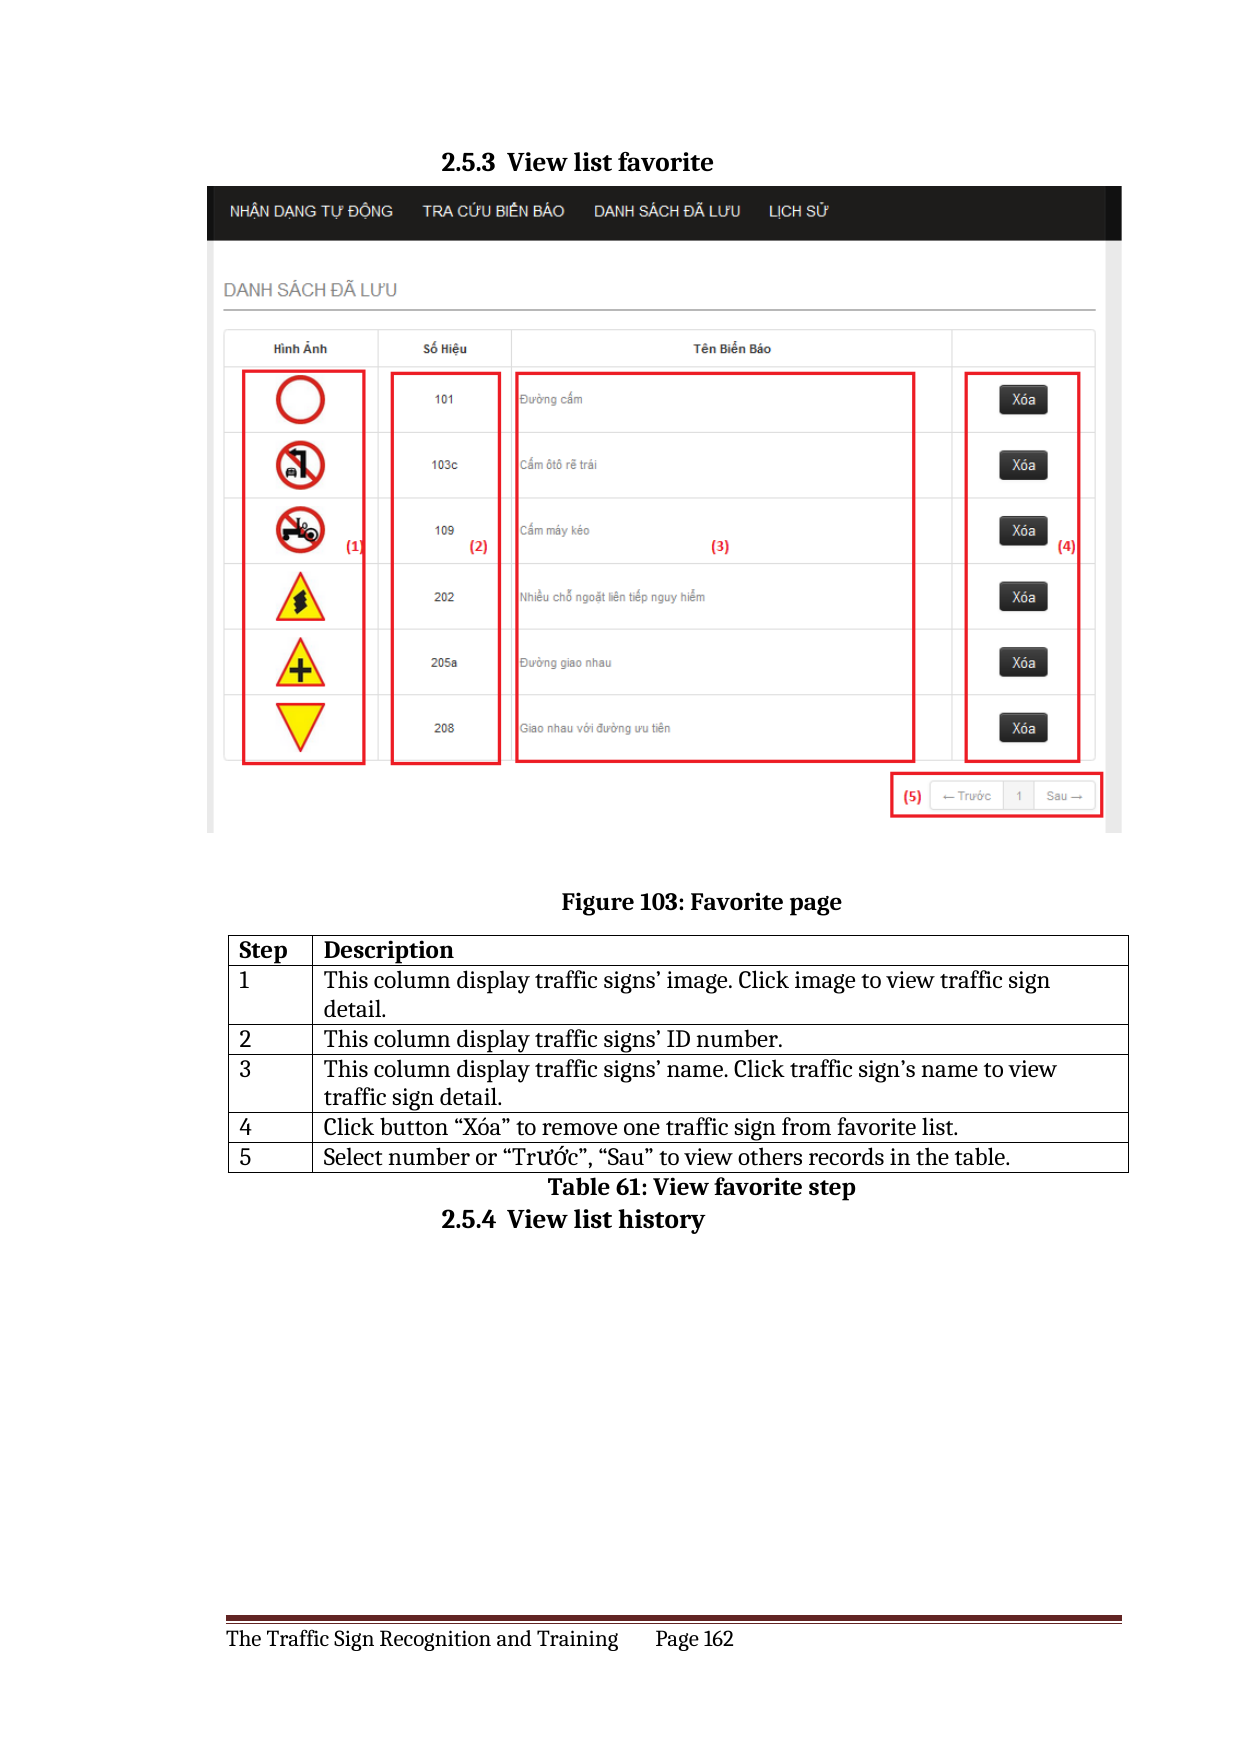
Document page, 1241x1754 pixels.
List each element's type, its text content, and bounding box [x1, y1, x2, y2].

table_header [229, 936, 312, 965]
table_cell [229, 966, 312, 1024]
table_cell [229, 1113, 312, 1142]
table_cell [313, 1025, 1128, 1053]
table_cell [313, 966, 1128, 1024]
subtitle View list favorite [441, 147, 1122, 178]
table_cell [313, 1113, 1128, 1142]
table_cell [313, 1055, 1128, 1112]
subtitle View list history [441, 1204, 1122, 1235]
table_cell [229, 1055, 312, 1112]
picture [207, 186, 1122, 833]
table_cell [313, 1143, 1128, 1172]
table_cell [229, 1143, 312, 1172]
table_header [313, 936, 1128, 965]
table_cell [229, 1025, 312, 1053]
